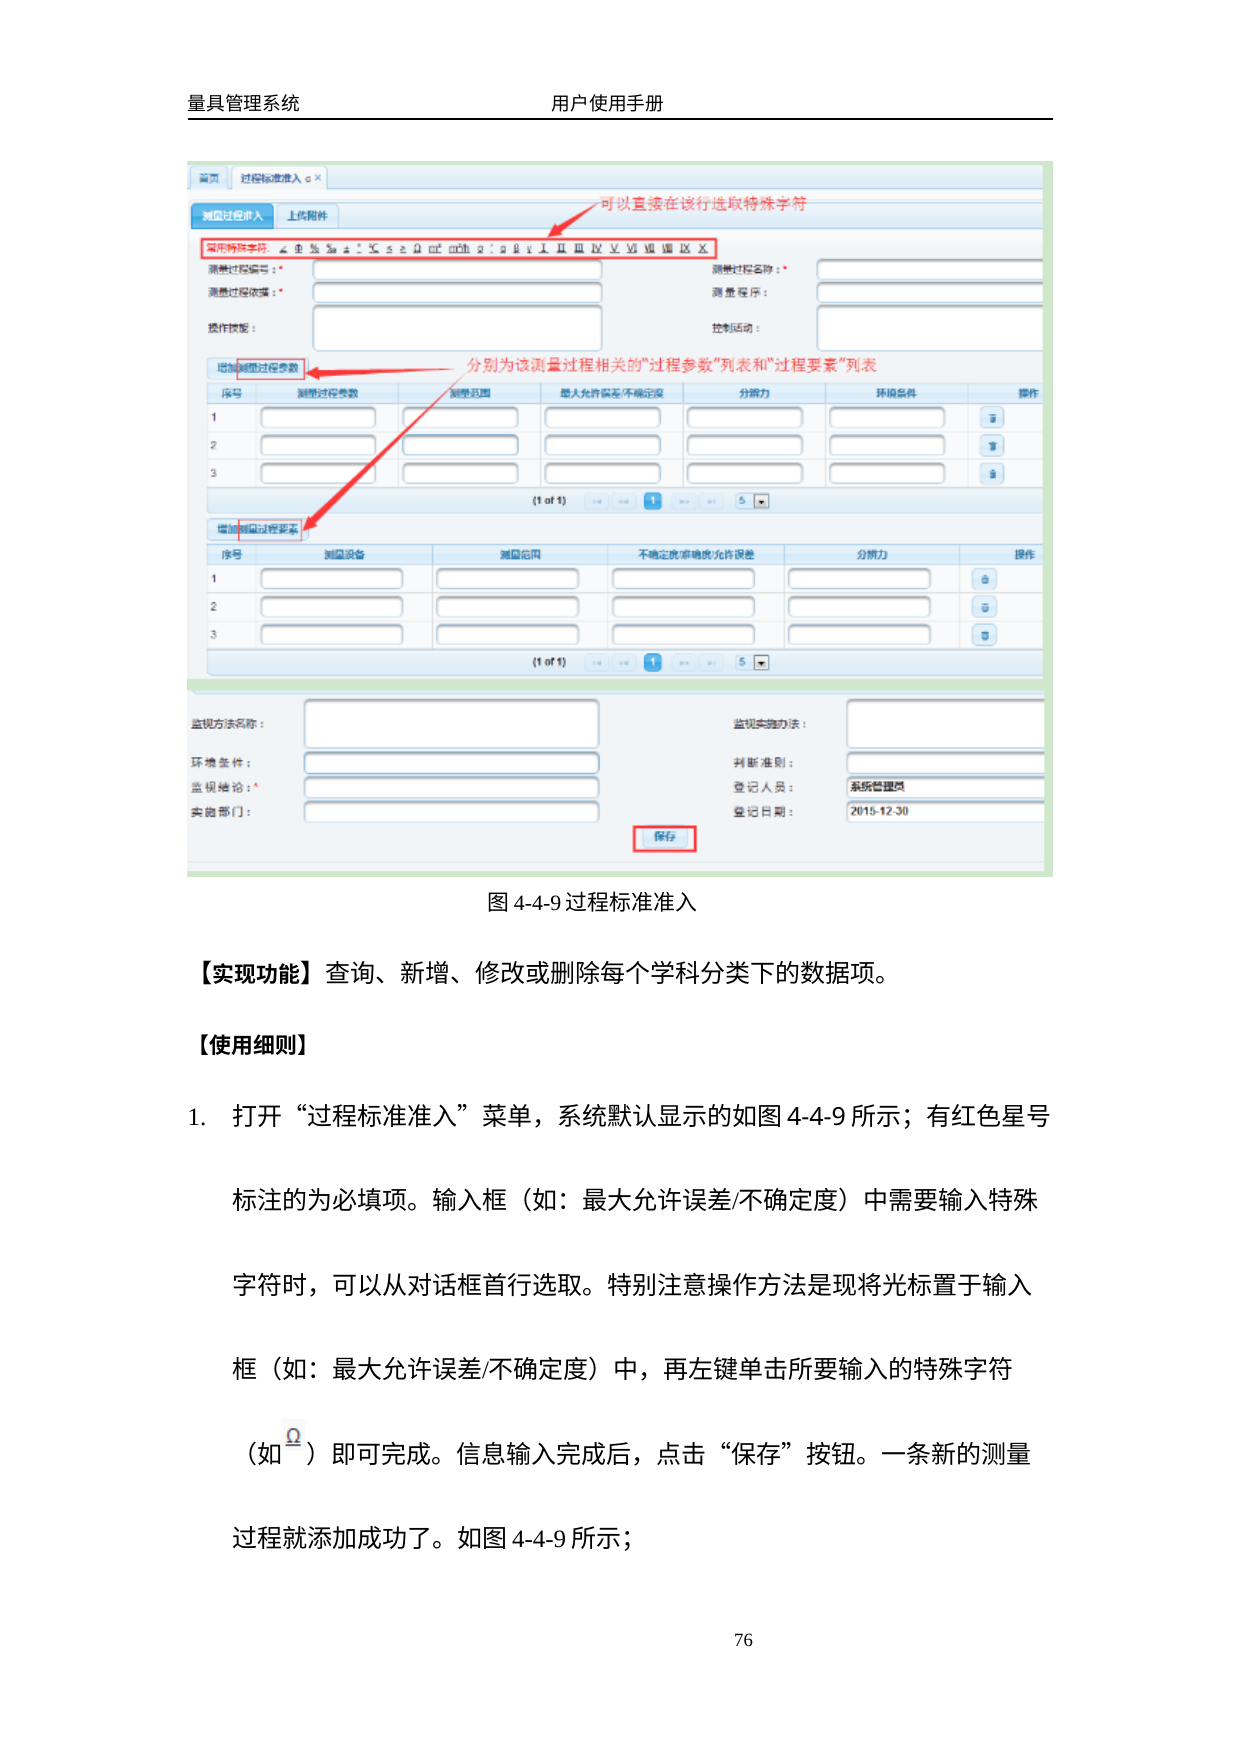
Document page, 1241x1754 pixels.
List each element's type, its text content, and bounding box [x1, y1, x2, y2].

picture [281, 1419, 306, 1451]
text 【使用细则】 [187, 1027, 1053, 1060]
text 【实现功能】查询、新增、修改或删除每个学科分类下的数据项。 [187, 939, 1053, 1004]
text 图4-4-9过程标准准入 [131, 884, 1053, 917]
picture [187, 161, 1053, 877]
list 打开“过程标准准入”菜单，系统默认显示的如图4-4-9所示；有红色星号标注的为必填项。输入框（如：最大允许误差/不确定度）中需要输入特殊字符时，可以从对话框首行选取。特别注意操作方法是现将光标置于输入框（如：最大允许误差/不确定度）中，再左键单击所要输入的特殊字符（如）即可完成。信息输入完成后，点击“保存”按钮。一条新的测量过程就添加成功了。如图4-4-9所示； [187, 1082, 1053, 1569]
